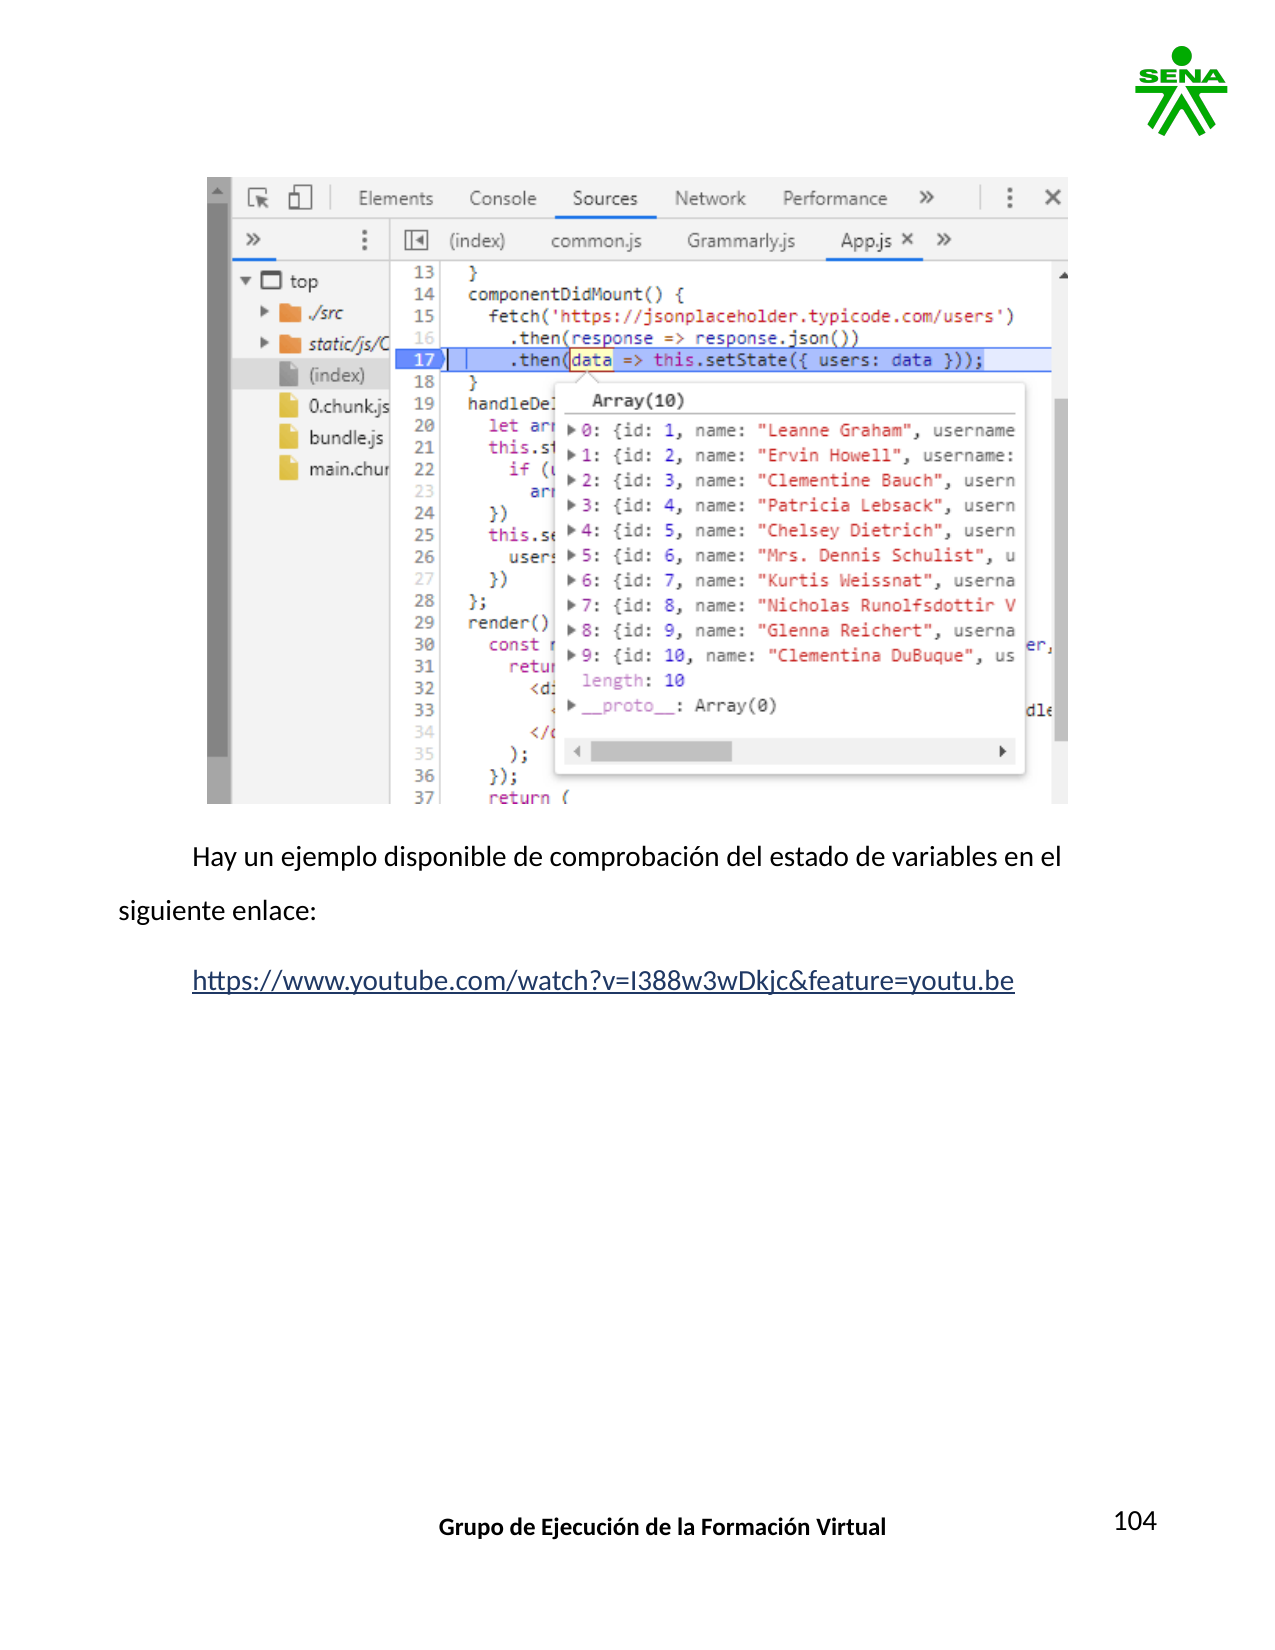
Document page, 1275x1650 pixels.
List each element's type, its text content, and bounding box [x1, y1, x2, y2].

text https://www.youtube.com/watch?v=I388w3wDkjc&feature=youtu.be [118, 962, 1157, 997]
text Hay un ejemplo disponible de comprobación del estado de variables en el siguiente enlace: [118, 838, 1157, 927]
picture [1135, 46, 1228, 136]
picture [207, 177, 1068, 804]
